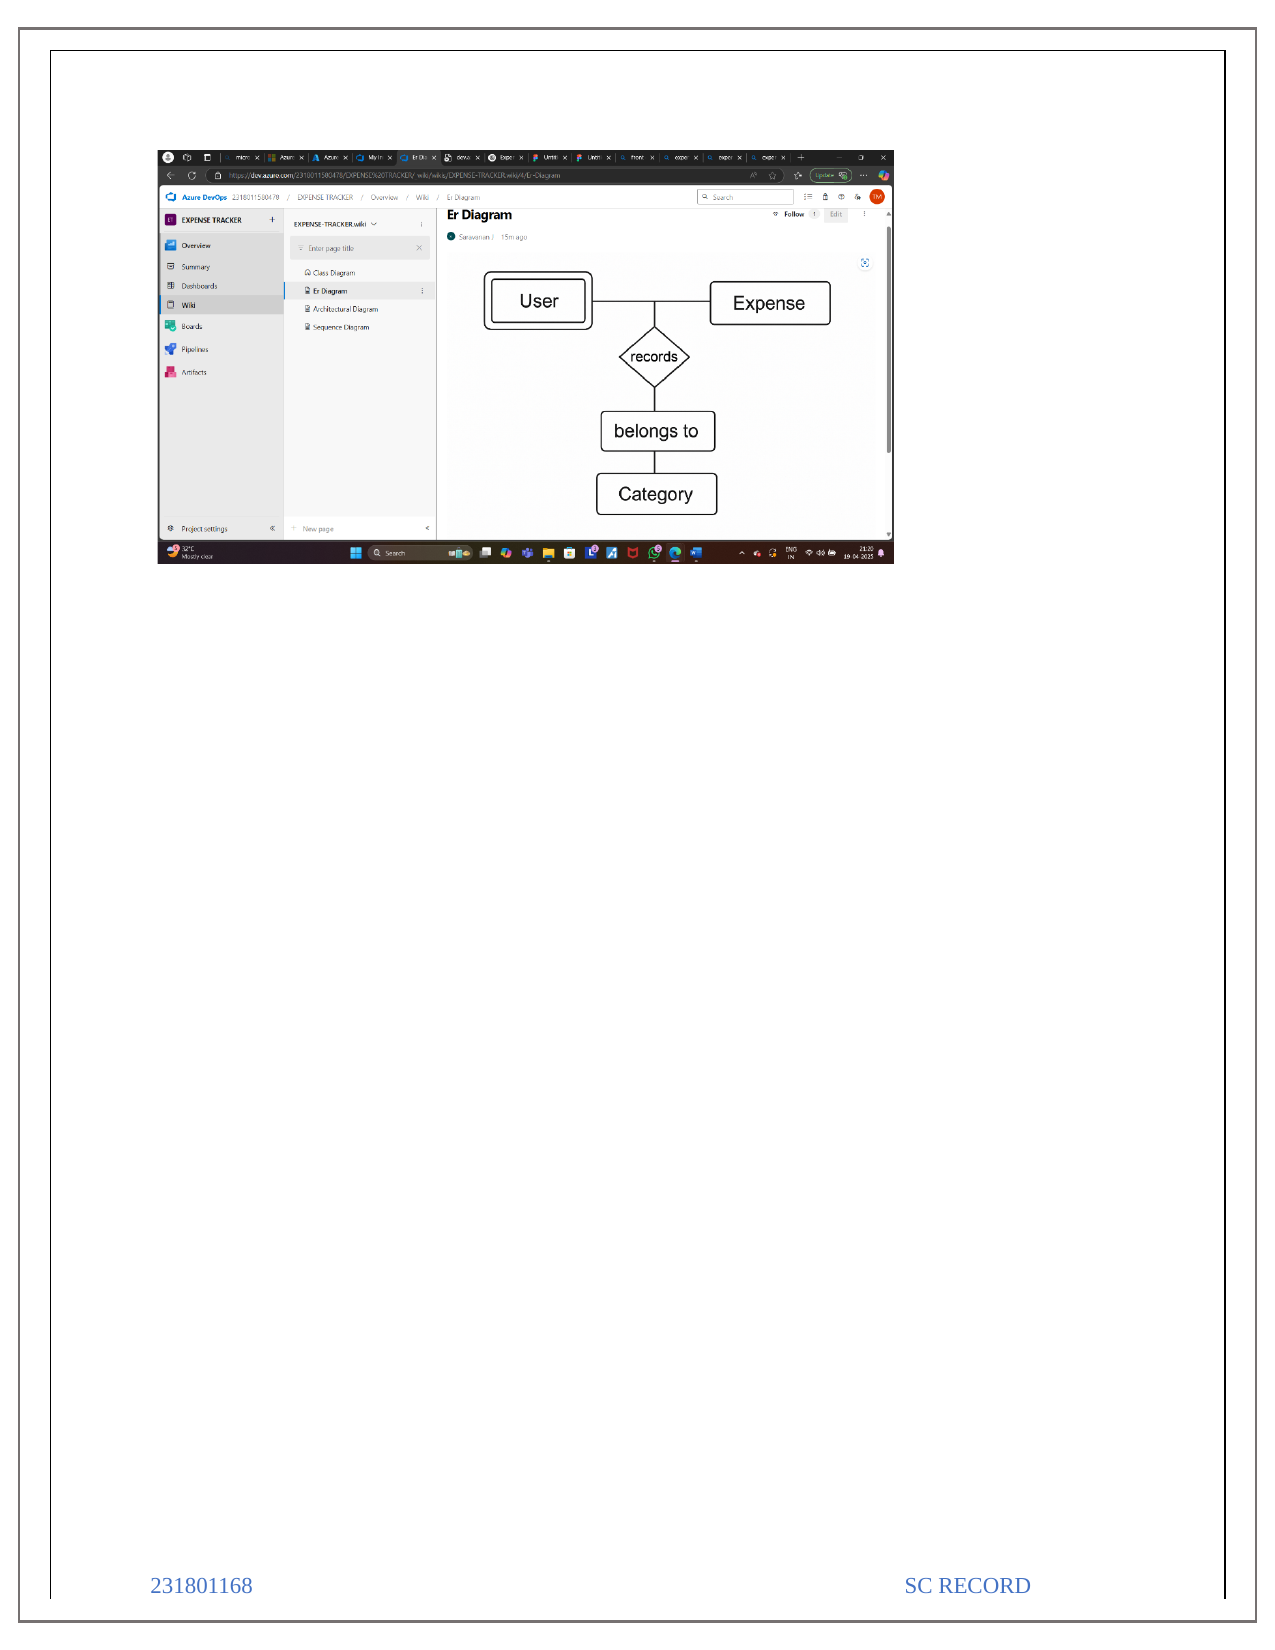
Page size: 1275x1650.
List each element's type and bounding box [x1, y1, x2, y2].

picture [157, 150, 894, 564]
